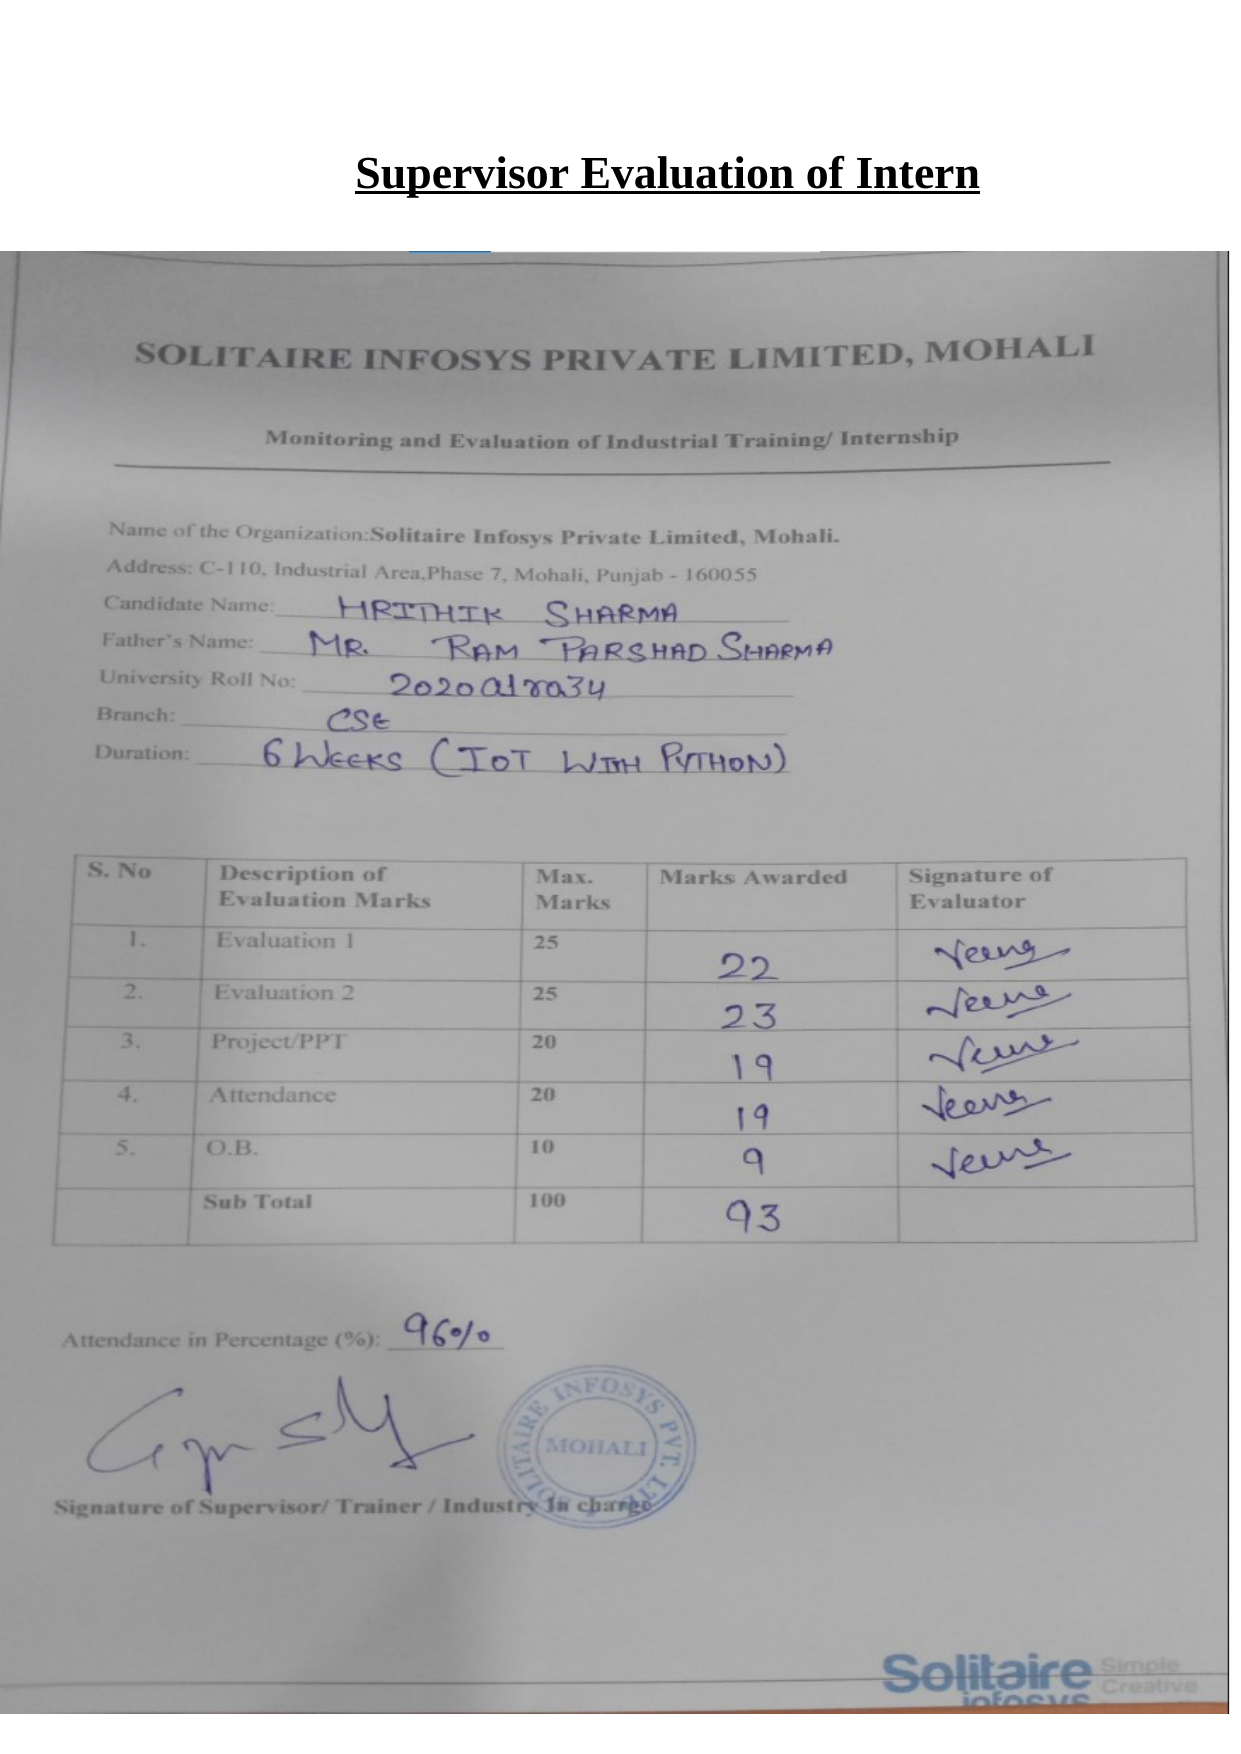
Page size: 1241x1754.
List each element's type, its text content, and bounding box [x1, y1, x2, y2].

picture [0, 251, 1230, 1714]
text Supervisor Evaluation of Intern [0, 146, 1240, 198]
